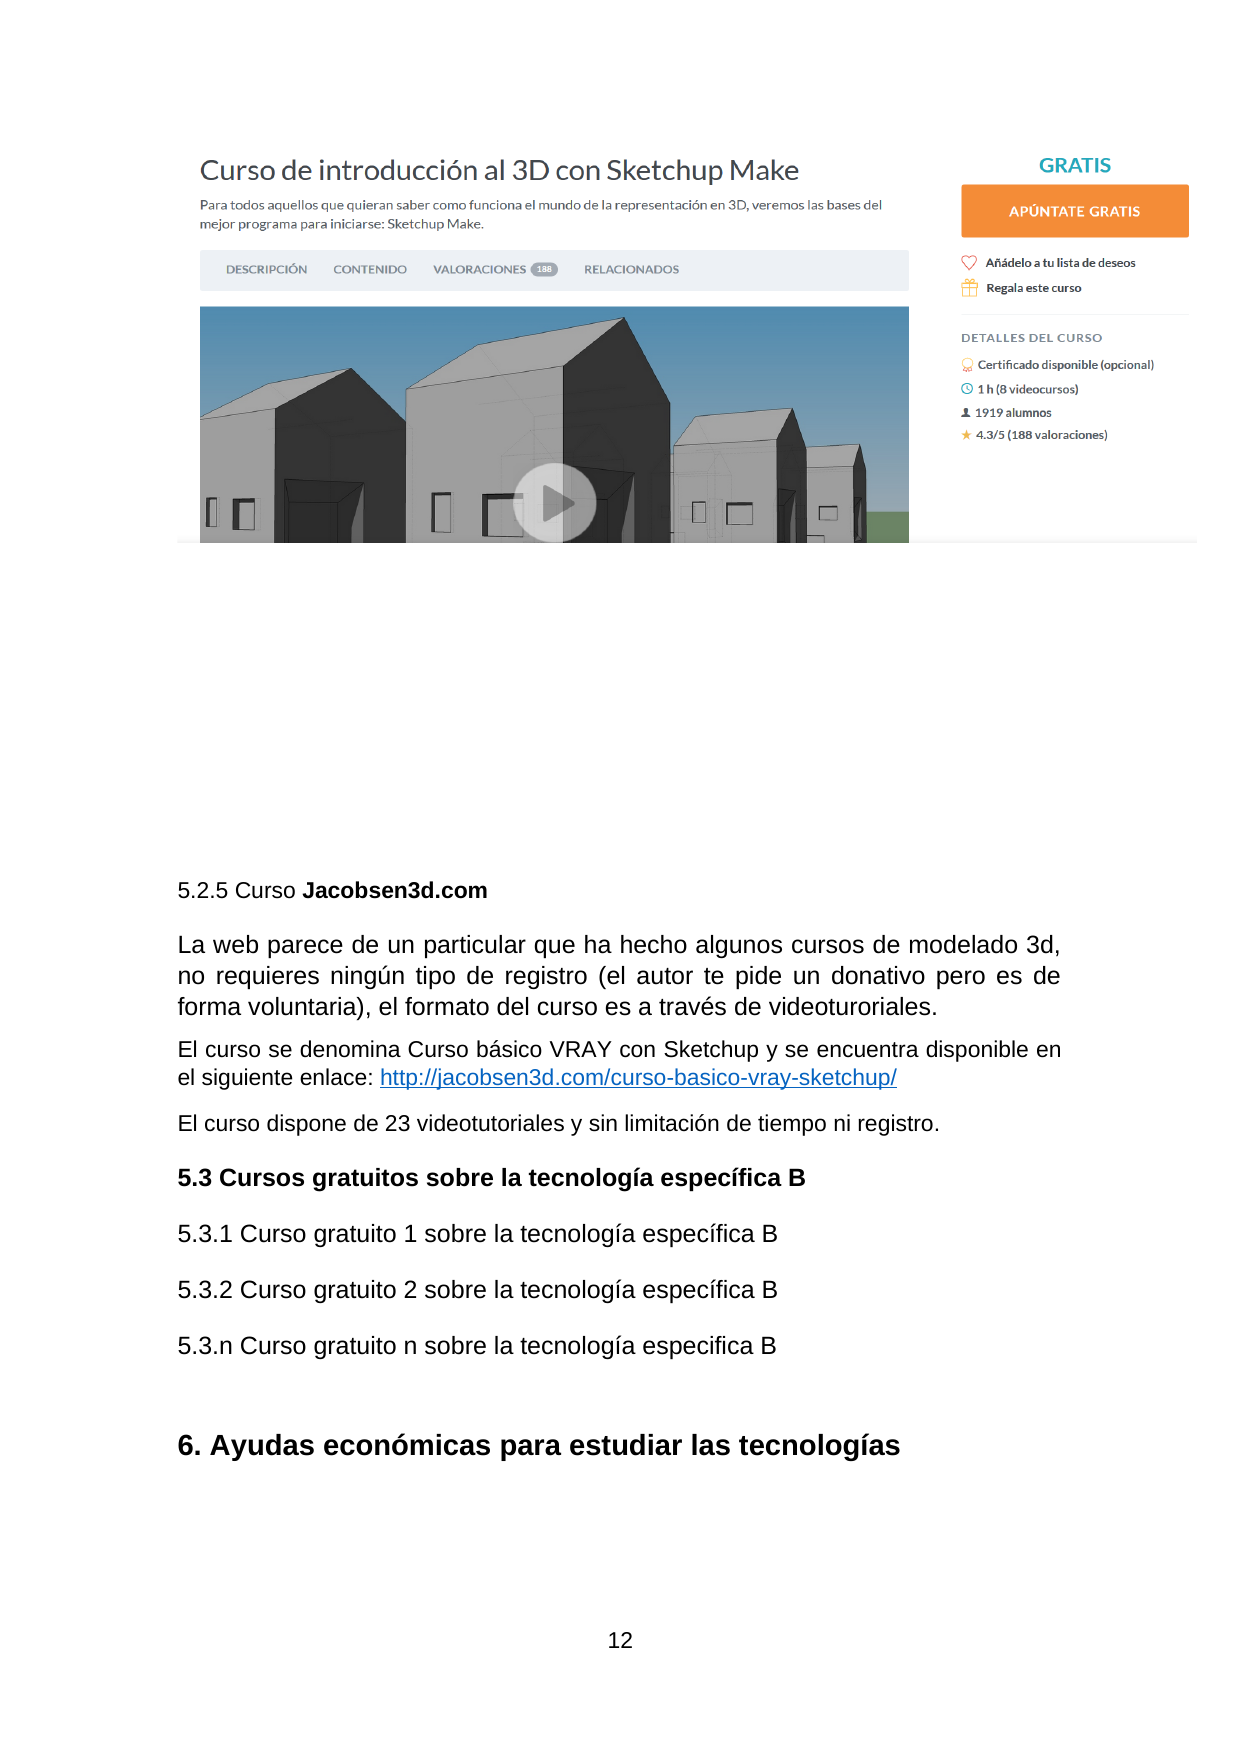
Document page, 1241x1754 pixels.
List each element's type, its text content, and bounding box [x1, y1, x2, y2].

subtitle 6. Ayudas económicas para estudiar las tecnologías [177, 1428, 1063, 1462]
subtitle 5.3.n Curso gratuito n sobre la tecnología especifica B [177, 1331, 1063, 1360]
text 5.2.5 Curso Jacobsen3d.com [177, 877, 1063, 903]
text El curso se denomina Curso básico VRAY con Sketchup y se encuentra disponible en el siguiente enlace: http://jacobsen3d.com/curso-basico-vray-sketchup/ [177, 1036, 1063, 1091]
text El curso dispone de 23 videotutoriales y sin limitación de tiempo ni registro. [177, 1109, 1063, 1136]
subtitle La web parece de un particular que ha hecho algunos cursos de modelado 3d, no requieres ningún tipo de registro (el autor te pide un donativo pero es de forma voluntaria), el formato del curso es a través de videoturoriales. [177, 930, 1063, 1021]
subtitle 5.3.1 Curso gratuito 1 sobre la tecnología específica B [177, 1219, 1063, 1248]
subtitle 5.3.2 Curso gratuito 2 sobre la tecnología específica B [177, 1275, 1063, 1304]
subtitle 5.3 Cursos gratuitos sobre la tecnología específica B [177, 1163, 1063, 1192]
picture [177, 147, 1197, 543]
